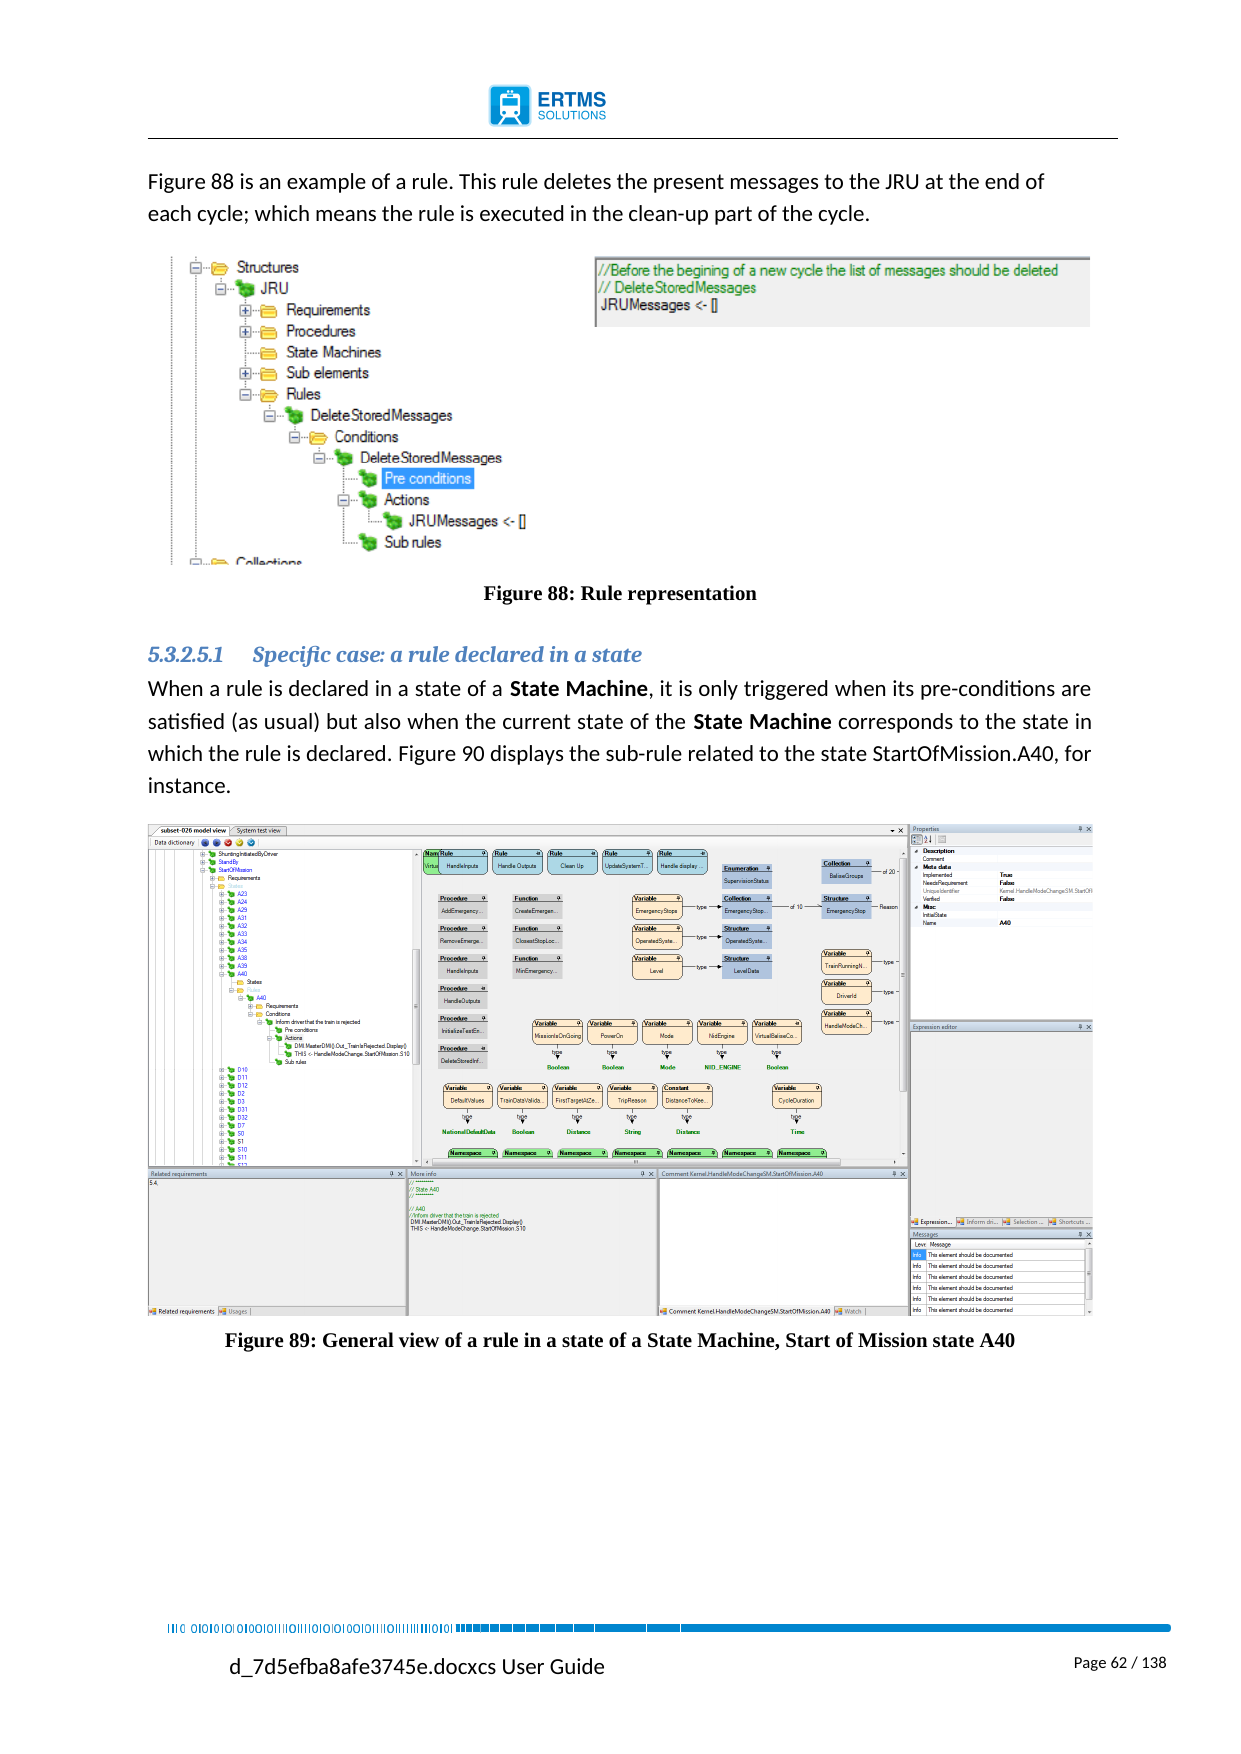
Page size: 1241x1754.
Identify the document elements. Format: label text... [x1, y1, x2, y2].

picture [147, 824, 1093, 1316]
picture [167, 1624, 1171, 1633]
picture [477, 73, 617, 138]
text Figure 88: Rule representation [148, 580, 1093, 604]
text Figure 89: General view of a rule in a state of a State Machine, Start of Mission state A40 [148, 1328, 1093, 1352]
text When a rule is declared in a state of a State Machine, it is only triggered when its pre-conditions are satisfied (as usual) but also when the current state of the State Machine corresponds to the state in which the rule is declared. Figure 90 displays the sub-rule related to the state StartOfMission.A40, for instance. [148, 674, 1093, 799]
subtitle Specific case: a rule declared in a state [148, 642, 1093, 668]
text Figure 88 is an example of a rule. This rule deletes the present messages to the JRU at the end of each cycle; which means the rule is executed in the clean-up part of the cycle. [148, 167, 1093, 227]
